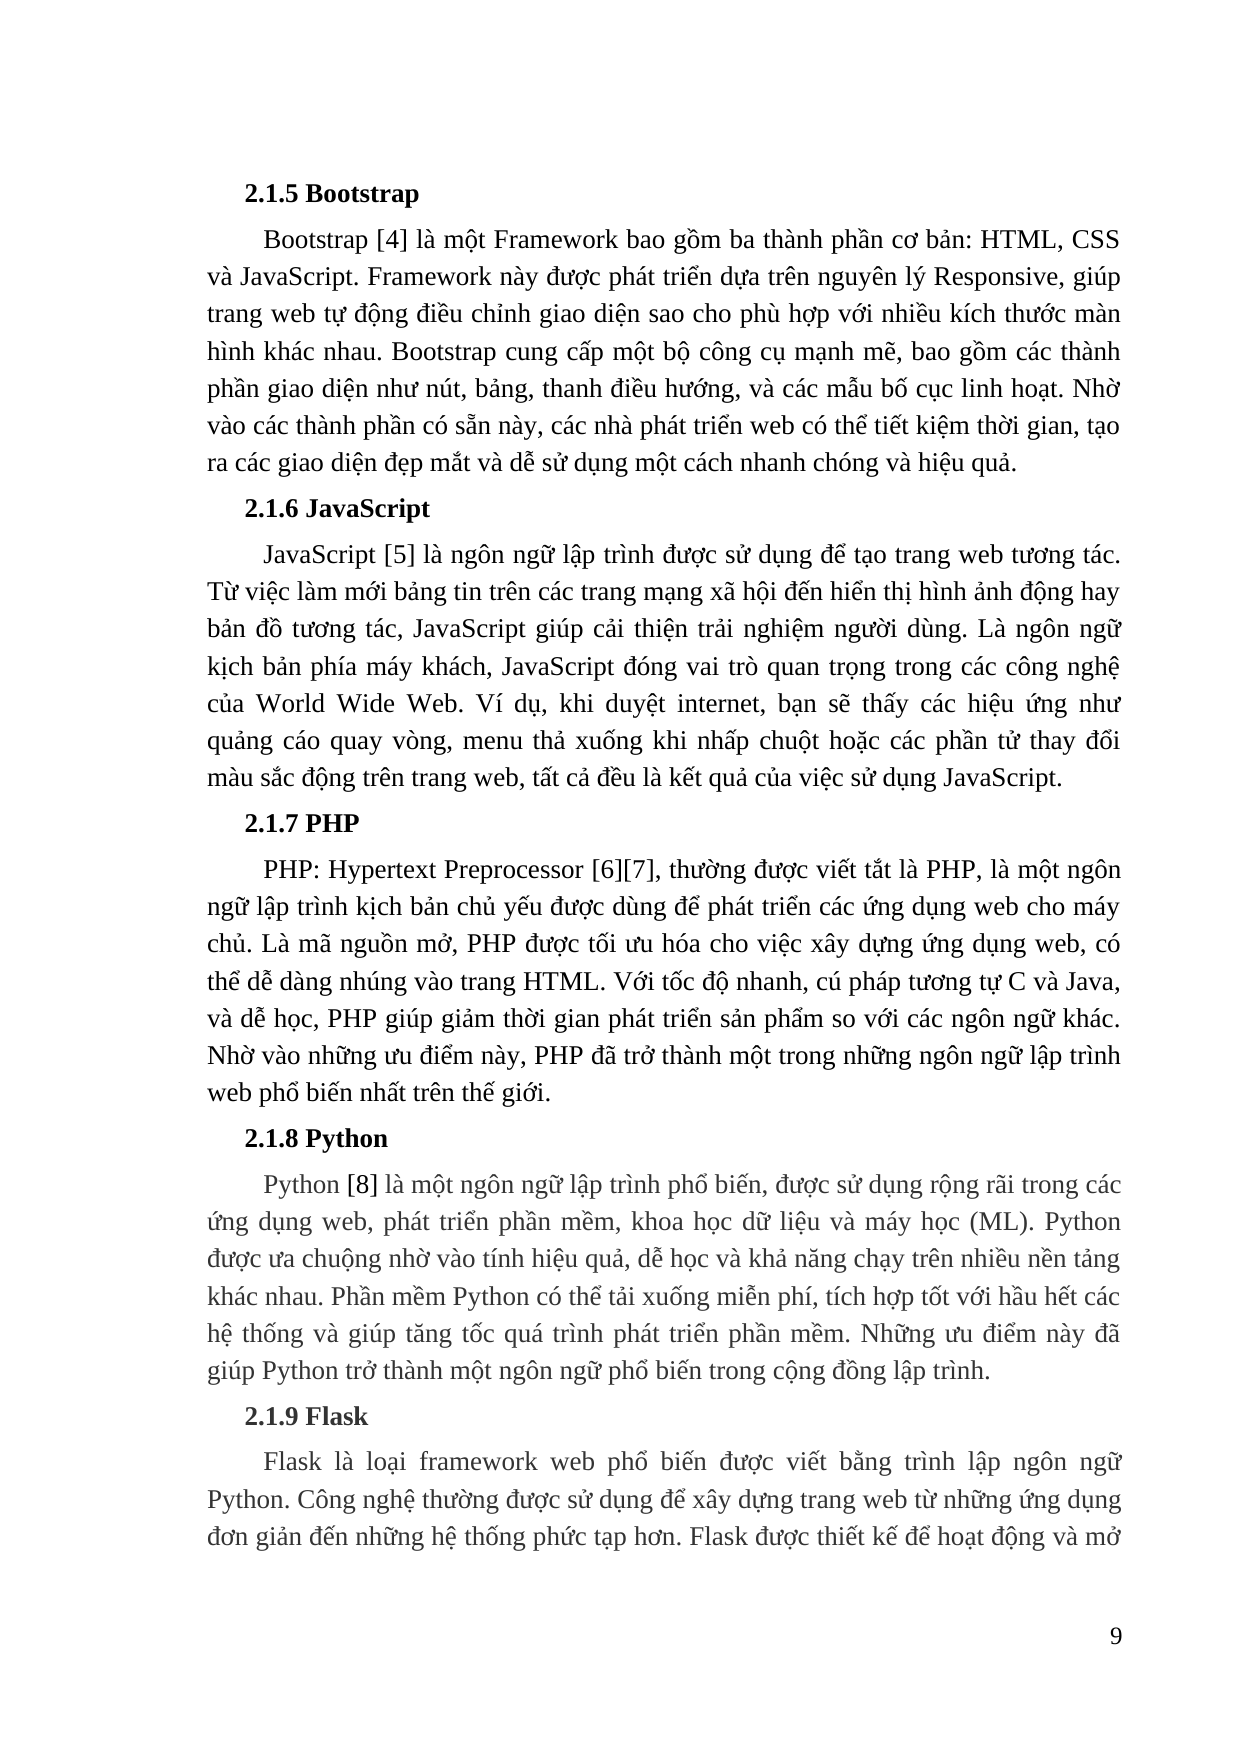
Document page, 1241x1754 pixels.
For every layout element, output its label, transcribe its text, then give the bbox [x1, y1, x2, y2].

text 2.1.7 PHP [207, 807, 1122, 838]
text 2.1.8 Python [207, 1122, 1122, 1153]
text 2.1.9 Flask [207, 1400, 1122, 1431]
text 2.1.5 Bootstrap [207, 177, 1122, 208]
text Bootstrap [4] là một Framework bao gồm ba thành phần cơ bản: HTML, CSS và JavaScript. Framework này được phát triển dựa trên nguyên lý Responsive, giúp trang web tự động điều chỉnh giao diện sao cho phù hợp với nhiều kích thước màn hình khác nhau. Bootstrap cung cấp một bộ công cụ mạnh mẽ, bao gồm các thành phần giao diện như nút, bảng, thanh điều hướng, và các mẫu bố cục linh hoạt. Nhờ vào các thành phần có sẵn này, các nhà phát triển web có thể tiết kiệm thời gian, tạo ra các giao diện đẹp mắt và dễ sử dụng một cách nhanh chóng và hiệu quả. [207, 223, 1122, 478]
text PHP: Hypertext Preprocessor [6][7], thường được viết tắt là PHP, là một ngôn ngữ lập trình kịch bản chủ yếu được dùng để phát triển các ứng dụng web cho máy chủ. Là mã nguồn mở, PHP được tối ưu hóa cho việc xây dựng ứng dụng web, có thể dễ dàng nhúng vào trang HTML. Với tốc độ nhanh, cú pháp tương tự C và Java, và dễ học, PHP giúp giảm thời gian phát triển sản phẩm so với các ngôn ngữ khác. Nhờ vào những ưu điểm này, PHP đã trở thành một trong những ngôn ngữ lập trình web phổ biến nhất trên thế giới. [207, 853, 1122, 1108]
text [207, 1446, 1122, 1551]
text JavaScript [5] là ngôn ngữ lập trình được sử dụng để tạo trang web tương tác. Từ việc làm mới bảng tin trên các trang mạng xã hội đến hiển thị hình ảnh động hay bản đồ tương tác, JavaScript giúp cải thiện trải nghiệm người dùng. Là ngôn ngữ kịch bản phía máy khách, JavaScript đóng vai trò quan trọng trong các công nghệ của World Wide Web. Ví dụ, khi duyệt internet, bạn sẽ thấy các hiệu ứng như quảng cáo quay vòng, menu thả xuống khi nhấp chuột hoặc các phần tử thay đổi màu sắc động trên trang web, tất cả đều là kết quả của việc sử dụng JavaScript. [207, 538, 1122, 793]
text Python [8] là một ngôn ngữ lập trình phổ biến, được sử dụng rộng rãi trong các ứng dụng web, phát triển phần mềm, khoa học dữ liệu và máy học (ML). Python được ưa chuộng nhờ vào tính hiệu quả, dễ học và khả năng chạy trên nhiều nền tảng khác nhau. Phần mềm Python có thể tải xuống miễn phí, tích hợp tốt với hầu hết các hệ thống và giúp tăng tốc quá trình phát triển phần mềm. Những ưu điểm này đã giúp Python trở thành một ngôn ngữ phổ biến trong cộng đồng lập trình. [207, 1168, 1122, 1385]
text 2.1.6 JavaScript [207, 492, 1122, 523]
